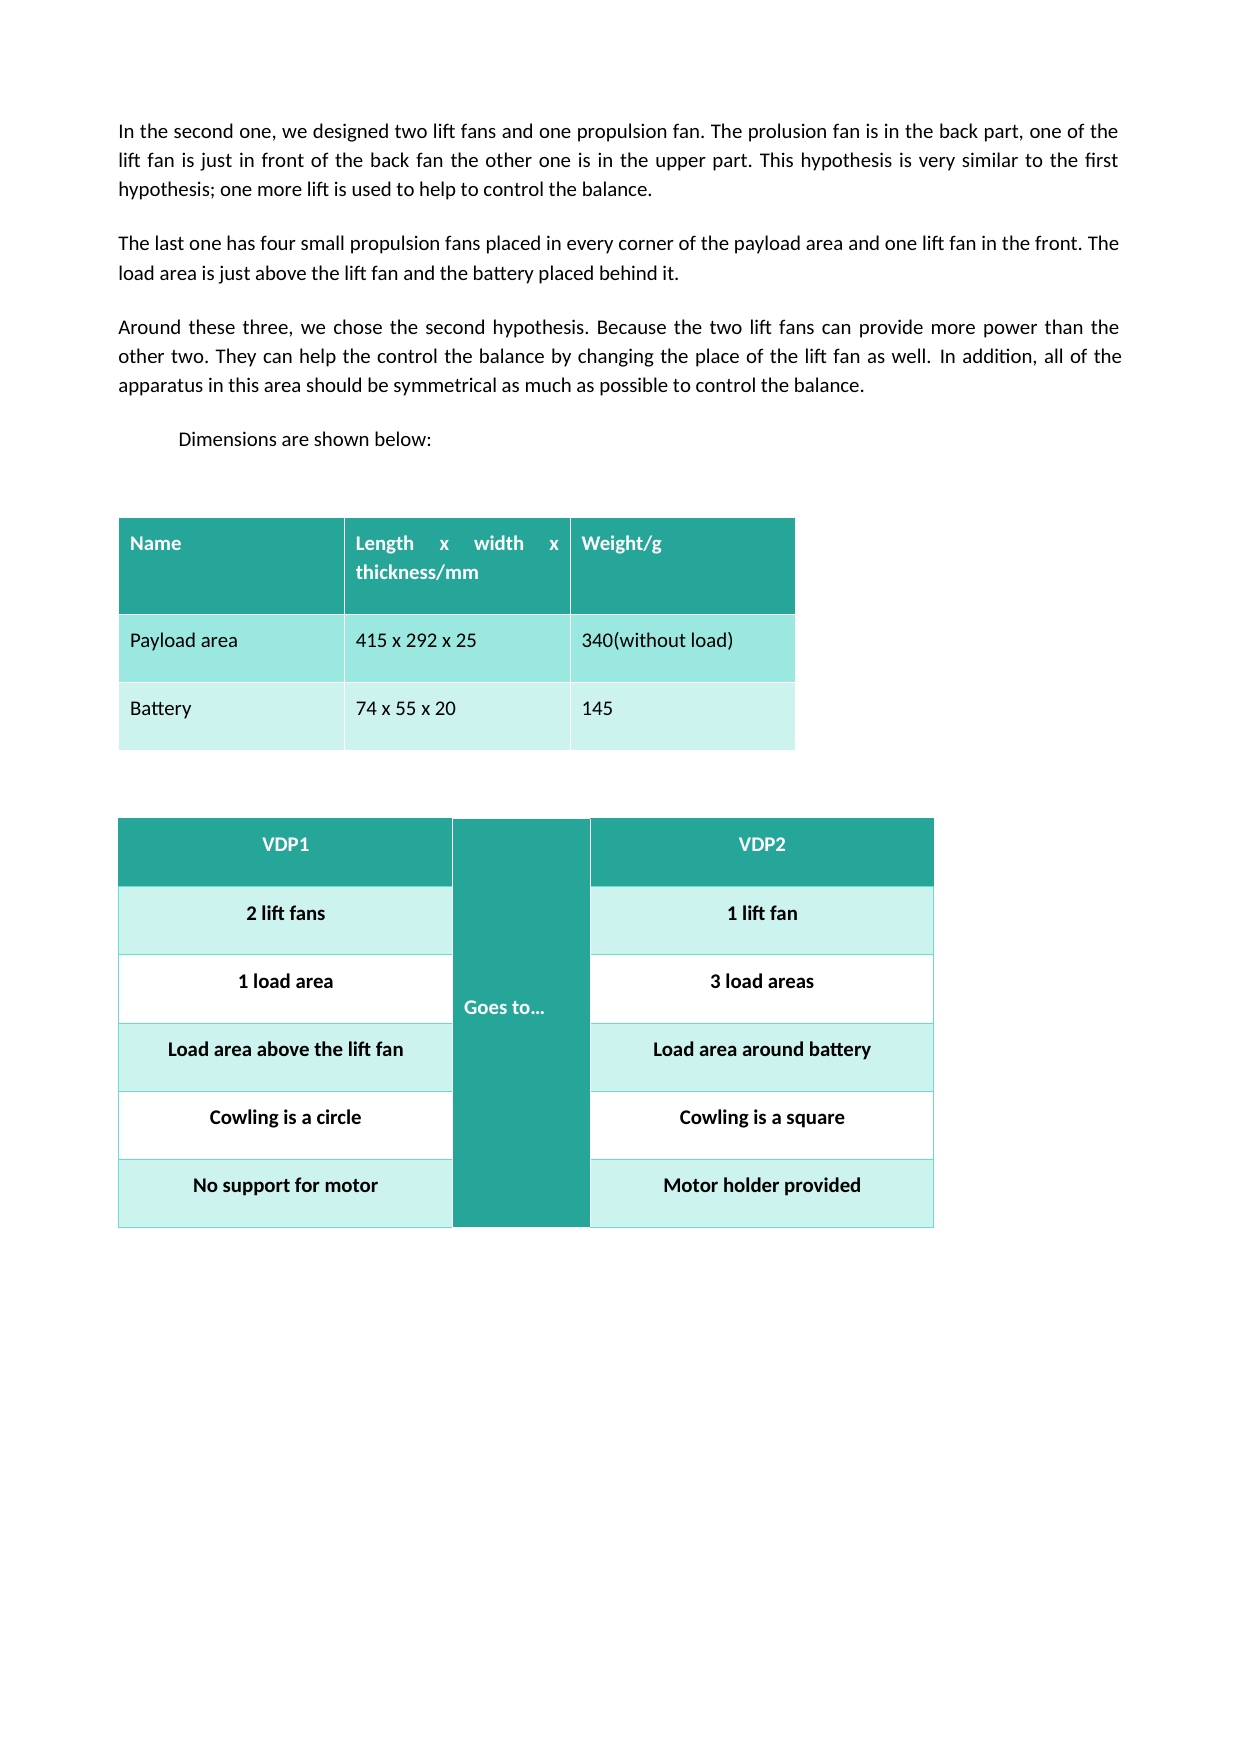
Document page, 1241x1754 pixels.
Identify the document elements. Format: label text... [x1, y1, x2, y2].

table_cell Cowling is a square [591, 1092, 933, 1159]
table_header Goes to… [453, 819, 590, 1227]
table_header Length x width x thickness/mm [345, 518, 570, 614]
table_header VDP1 [119, 819, 452, 886]
table_header Name [119, 518, 344, 614]
text Around these three, we chose the second hypothesis. Because the two lift fans can provide more power than the other two. They can help the control the balance by changing the place of the lift fan as well. In addition, all of the apparatus in this area should be symmetrical as much as possible to control the balance. [118, 314, 1122, 398]
table_cell 145 [571, 683, 795, 750]
text The last one has four small propulsion fans placed in every corner of the payload area and one lift fan in the front. The load area is just above the lift fan and the battery placed behind it. [118, 231, 1122, 285]
table_cell Payload area [119, 615, 344, 682]
table_cell 1 lift fan [591, 887, 933, 954]
table_header Weight/g [571, 518, 795, 614]
table_cell Cowling is a circle [119, 1092, 452, 1159]
table_cell 3 load areas [591, 955, 933, 1023]
table_cell 74 x 55 x 20 [345, 683, 570, 750]
table_header VDP2 [591, 819, 933, 886]
text In the second one, we designed two lift fans and one propulsion fan. The prolusion fan is in the back part, one of the lift fan is just in front of the back fan the other one is in the upper part. This hypothesis is very similar to the first hypothesis; one more lift is used to help to control the balance. [118, 118, 1122, 202]
table_cell 340(without load) [571, 615, 795, 682]
table_cell No support for motor [119, 1160, 452, 1227]
table_cell 2 lift fans [119, 887, 452, 954]
table_cell 415 x 292 x 25 [345, 615, 570, 682]
table_cell Motor holder provided [591, 1160, 933, 1227]
table_cell Load area above the lift fan [119, 1024, 452, 1091]
table_cell Load area around battery [591, 1024, 933, 1091]
text Dimensions are shown below: [178, 426, 1122, 487]
table_cell 1 load area [119, 955, 452, 1023]
table_cell Battery [119, 683, 344, 750]
